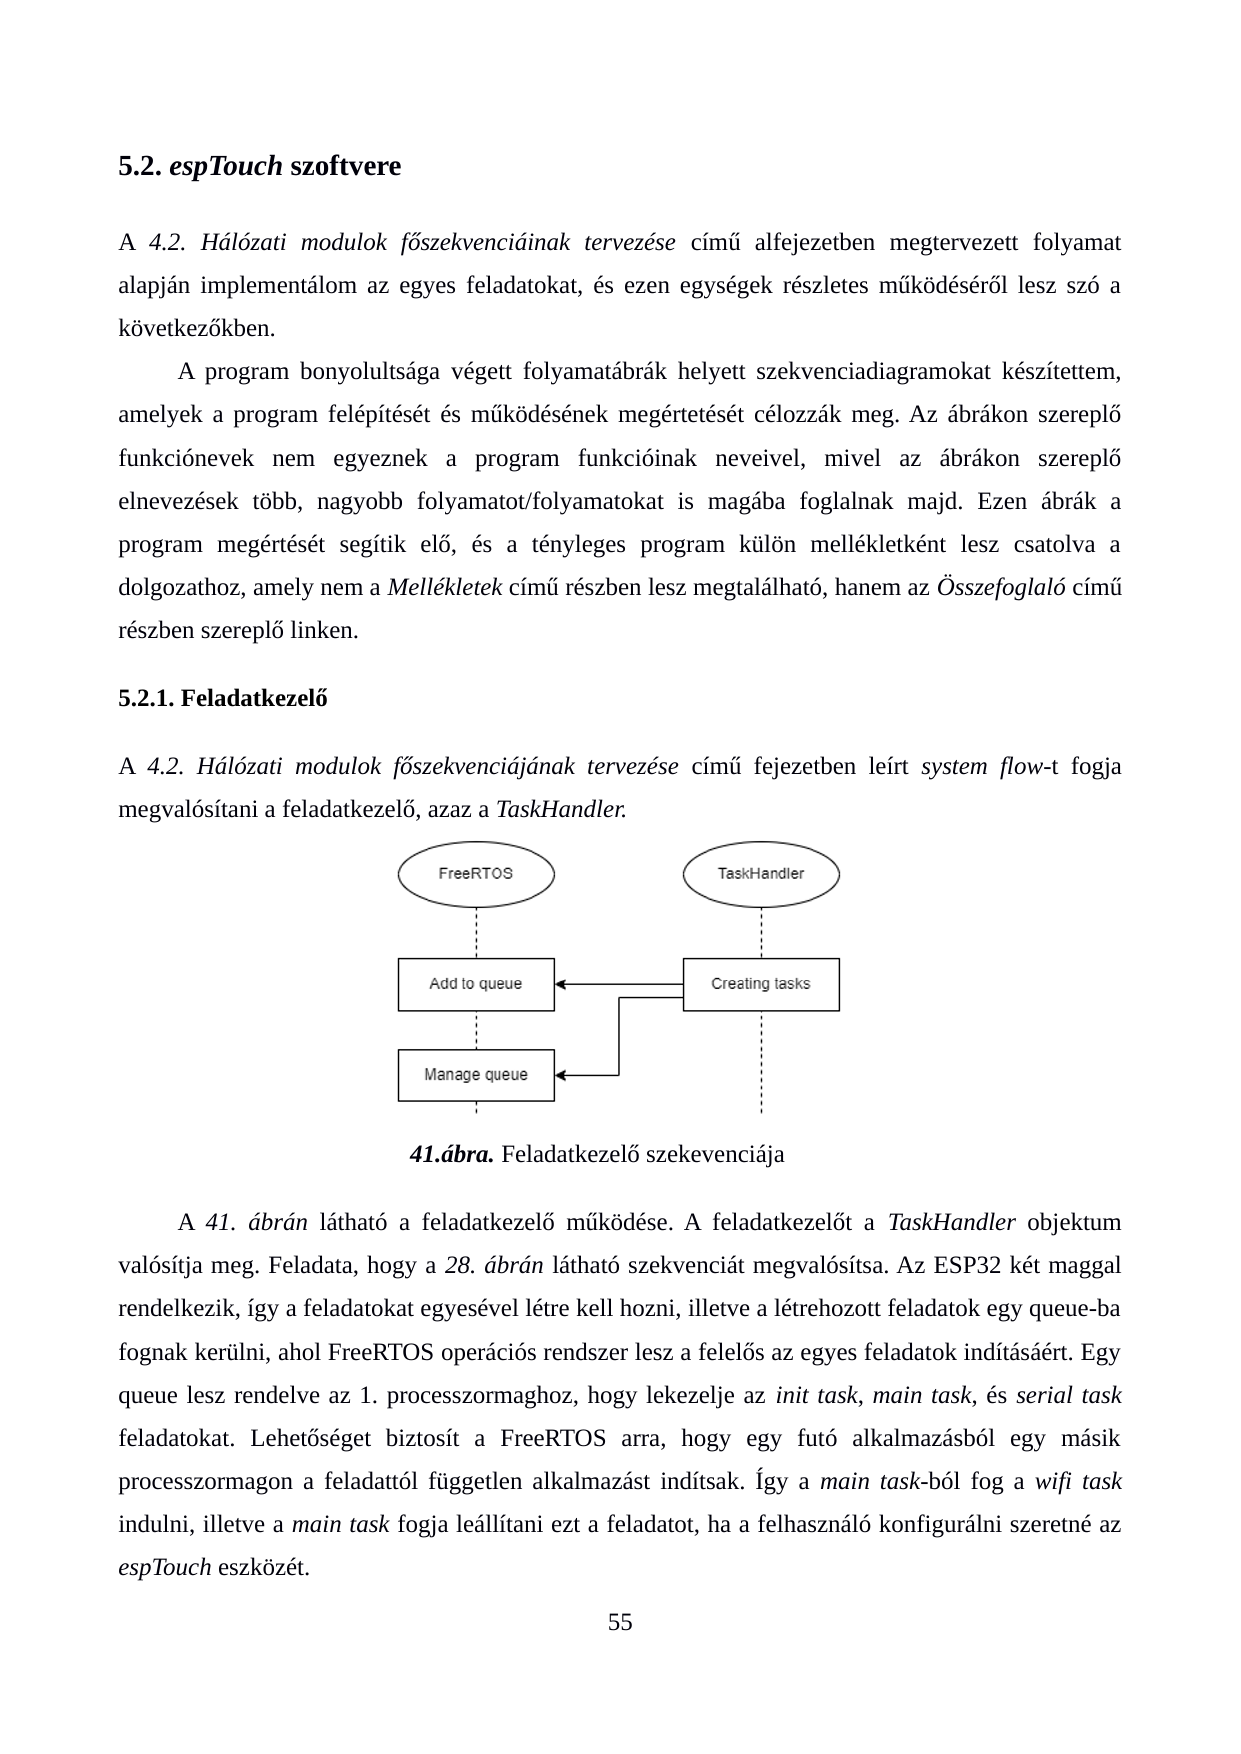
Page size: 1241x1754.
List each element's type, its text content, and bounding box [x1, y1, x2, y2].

text A 41. ábrán látható a feladatkezelő működése. A feladatkezelőt a TaskHandler objektum valósítja meg. Feladata, hogy a 28. ábrán látható szekvenciát megvalósítsa. Az ESP32 két maggal rendelkezik, így a feladatokat egyesével létre kell hozni, illetve a létrehozott feladatok egy queue-ba fognak kerülni, ahol FreeRTOS operációs rendszer lesz a felelős az egyes feladatok indításáért. Egy queue lesz rendelve az 1. processzormaghoz, hogy lekezelje az init task, main task, és serial task feladatokat. Lehetőséget biztosít a FreeRTOS arra, hogy egy futó alkalmazásból egy másik processzormagon a feladattól független alkalmazást indítsak. Így a main task-ból fog a wifi task indulni, illetve a main task fogja leállítani ezt a feladatot, ha a felhasználó konfigurálni szeretné az espTouch eszközét. [118, 1207, 1122, 1581]
text A 4.2. Hálózati modulok főszekvenciáinak tervezése című alfejezetben megtervezett folyamat alapján implementálom az egyes feladatokat, és ezen egységek részletes működéséről lesz szó a következőkben. [118, 227, 1122, 342]
text A program bonyolultsága végett folyamatábrák helyett szekvenciadiagramokat készítettem, amelyek a program felépítését és működésének megértetését célozzák meg. Az ábrákon szereplő funkciónevek nem egyeznek a program funkcióinak neveivel, mivel az ábrákon szereplő elnevezések több, nagyobb folyamatot/folyamatokat is magába foglalnak majd. Ezen ábrák a program megértését segítik elő, és a tényleges program külön mellékletként lesz csatolva a dolgozathoz, amely nem a Mellékletek című részben lesz megtalálható, hanem az Összefoglaló című részben szereplő linken. [118, 356, 1122, 644]
picture [393, 837, 847, 1125]
text A 4.2. Hálózati modulok főszekvenciájának tervezése című fejezetben leírt system flow-t fogja megvalósítani a feladatkezelő, azaz a TaskHandler. [118, 751, 1122, 823]
list Feladatkezelő szekevenciája [118, 1139, 1122, 1168]
subtitle 5.2.1. Feladatkezelő [118, 683, 1122, 712]
subtitle 5.2. espTouch szoftvere [118, 148, 1122, 181]
